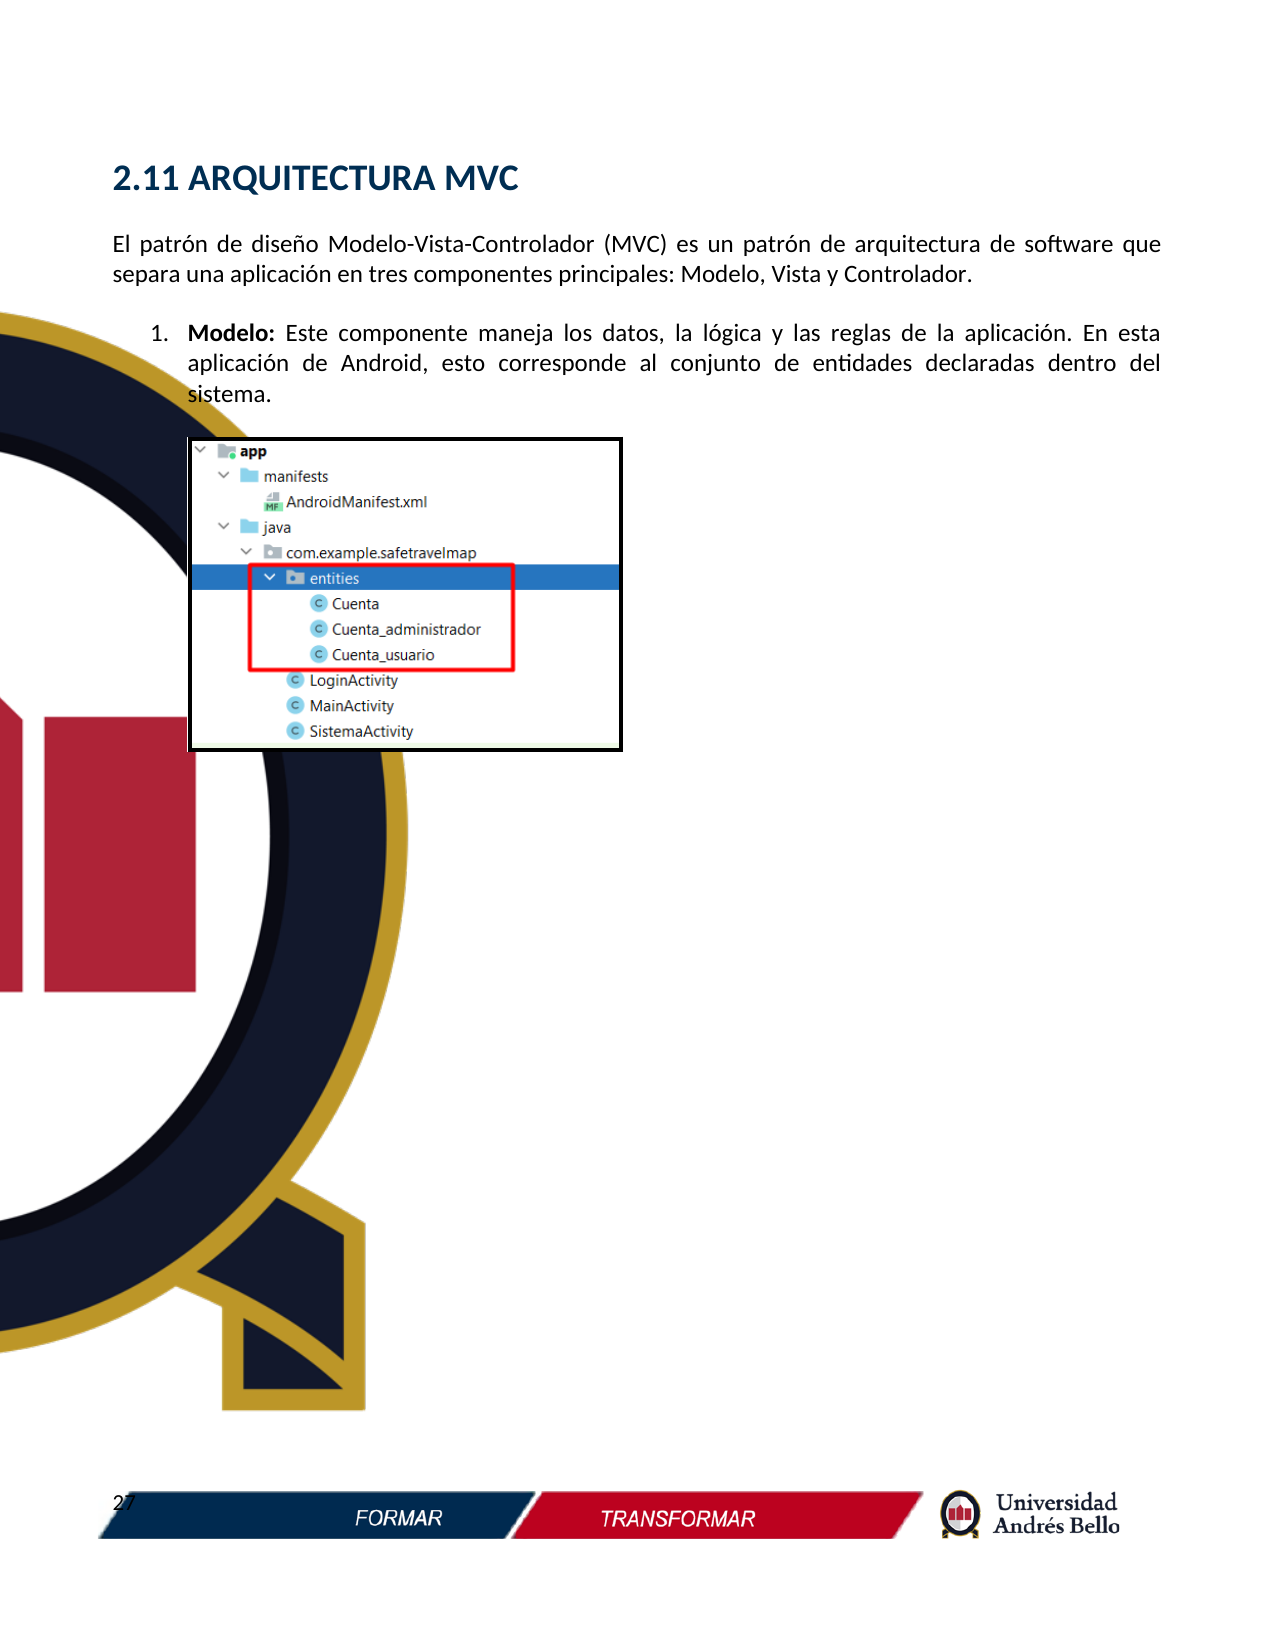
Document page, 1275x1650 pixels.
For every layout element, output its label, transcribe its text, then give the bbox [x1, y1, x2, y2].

list Modelo: Este componente maneja los datos, la lógica y las reglas de la aplicación. En esta aplicación de Android, esto corresponde al conjunto de entidades declaradas dentro del sistema. [150, 317, 1162, 409]
picture [97, 1489, 1120, 1539]
picture [192, 441, 619, 748]
subtitle 2.11 ARQUITECTURA MVC [112, 154, 1162, 200]
text El patrón de diseño Modelo-Vista-Controlador (MVC) es un patrón de arquitectura de software que separa una aplicación en tres componentes principales: Modelo, Vista y Controlador. [112, 228, 1162, 289]
picture [0, 299, 422, 1423]
